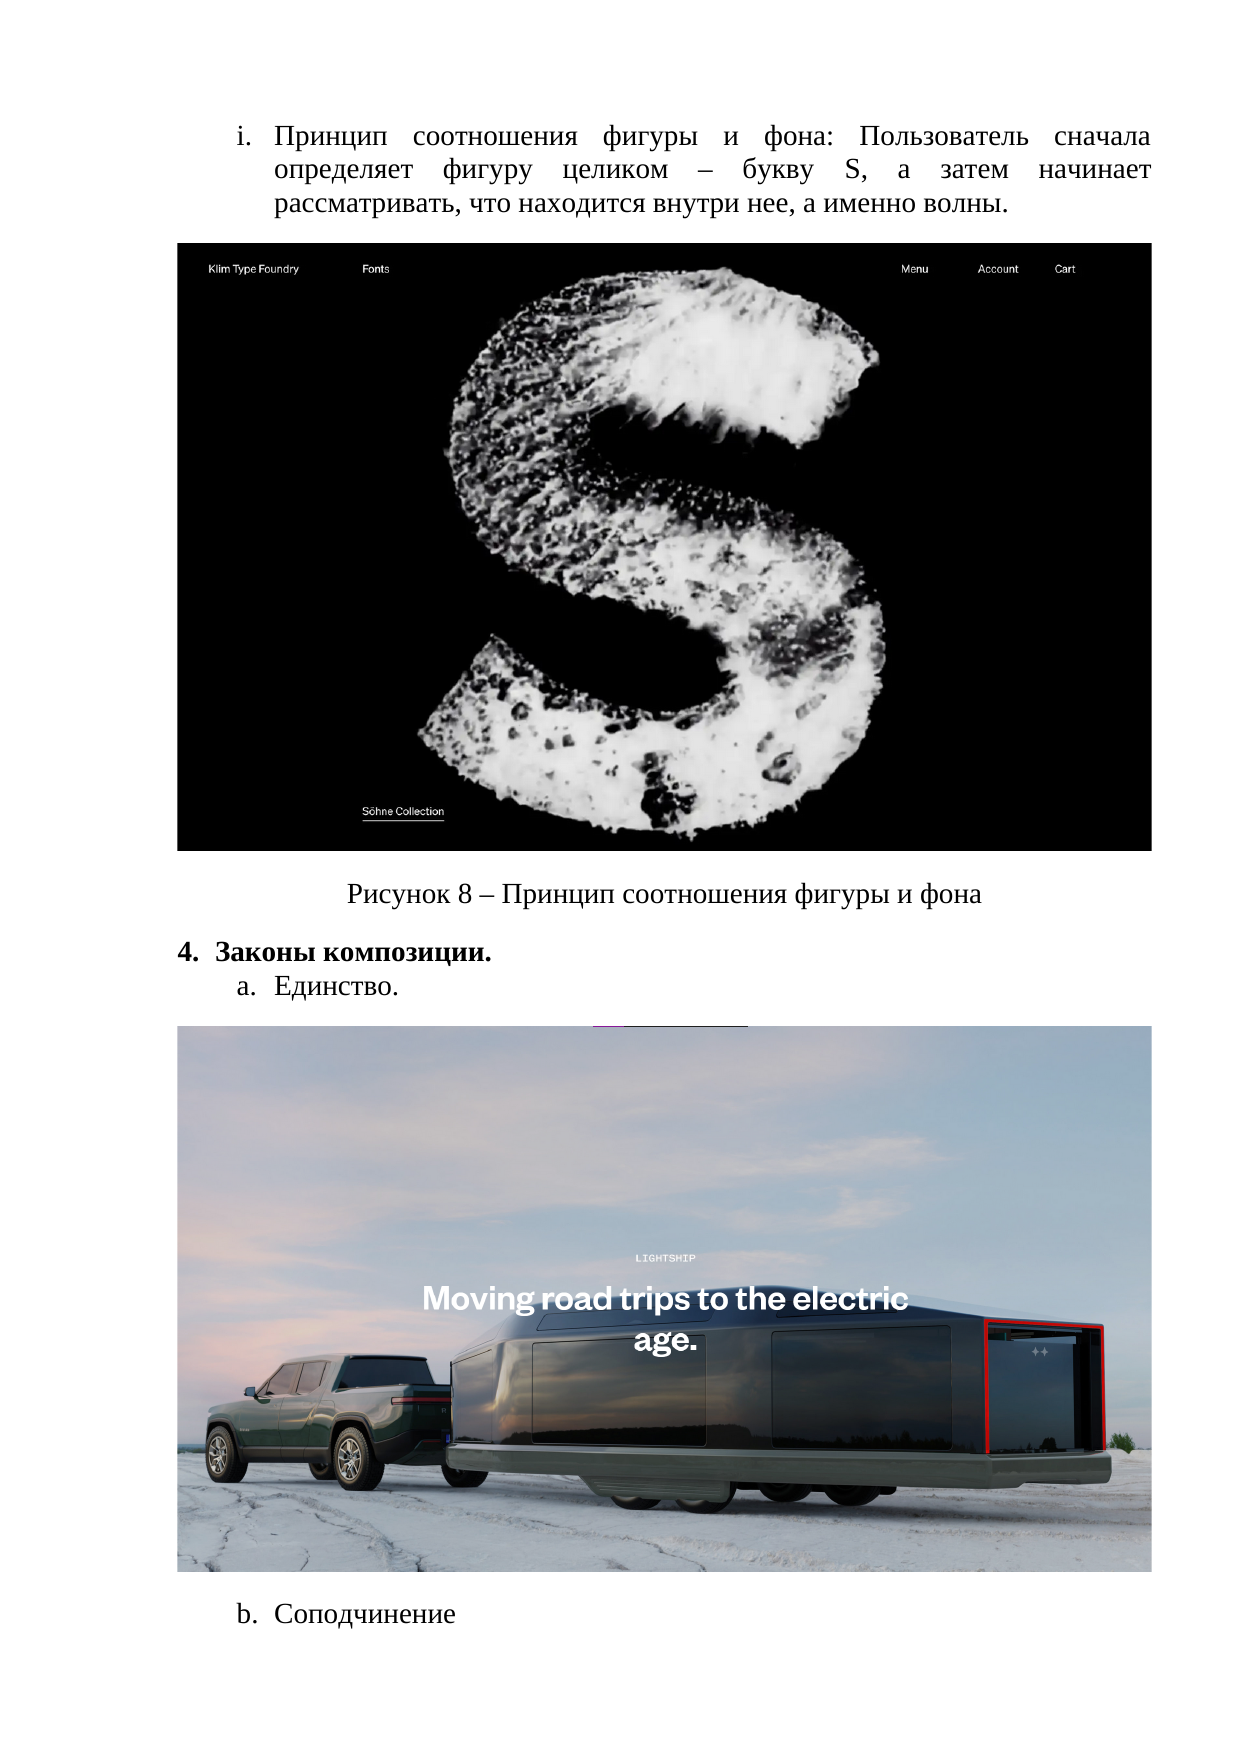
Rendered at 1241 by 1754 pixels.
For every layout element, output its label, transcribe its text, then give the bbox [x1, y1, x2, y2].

list Законы композиции. [177, 934, 1152, 968]
picture [177, 1026, 1152, 1572]
text Рисунок 8 – Принцип соотношения фигуры и фона [177, 876, 1152, 909]
picture [177, 243, 1152, 851]
list Единство. [236, 968, 1152, 1002]
list Соподчинение [236, 1596, 1152, 1630]
list Принцип соотношения фигуры и фона: Пользователь сначала определяет фигуру целиком – букву S, а затем начинает рассматривать, что находится внутри нее, а именно волны. [236, 118, 1152, 219]
